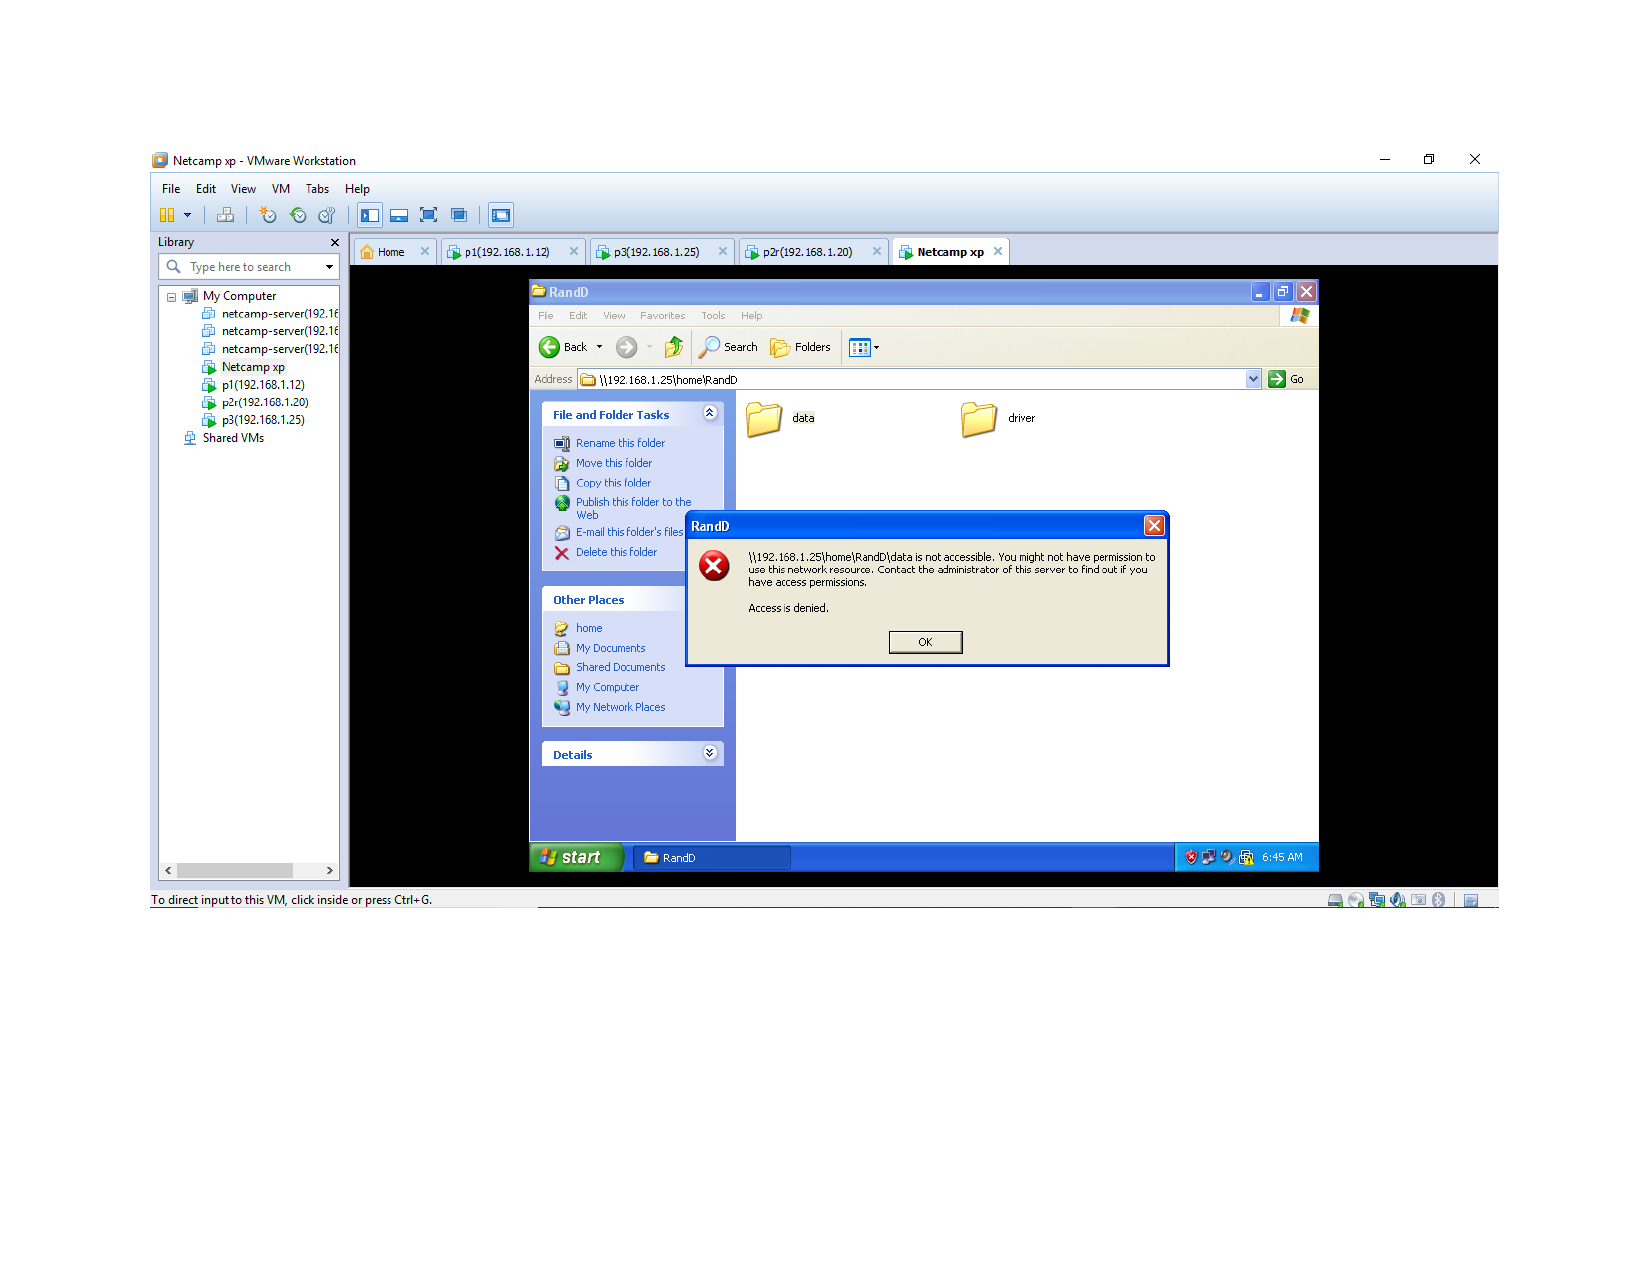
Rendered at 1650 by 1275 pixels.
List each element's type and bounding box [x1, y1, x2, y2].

picture [150, 149, 1499, 908]
